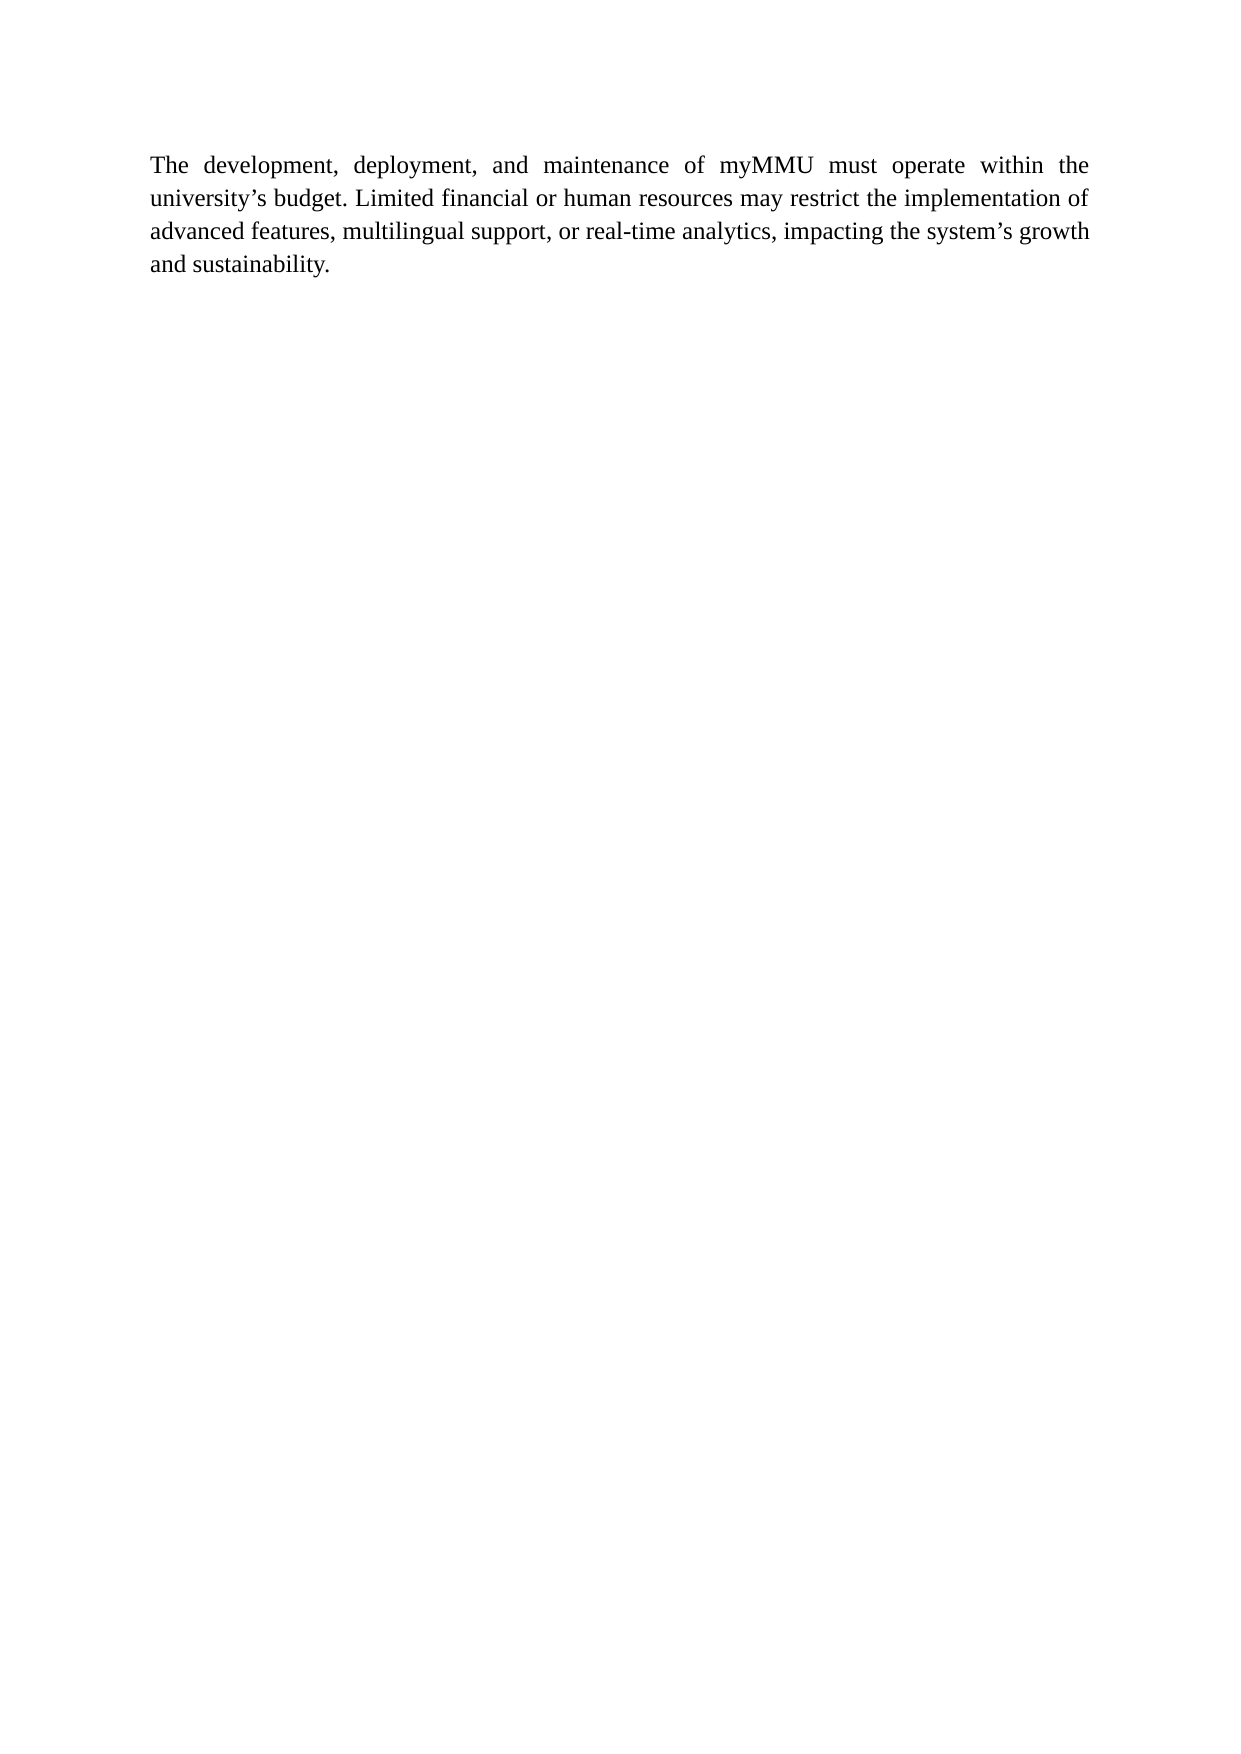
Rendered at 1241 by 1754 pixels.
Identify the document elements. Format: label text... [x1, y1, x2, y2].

text The development, deployment, and maintenance of myMMU must operate within the university’s budget. Limited financial or human resources may restrict the implementation of advanced features, multilingual support, or real-time analytics, impacting the system’s growth and sustainability. [150, 150, 1090, 278]
